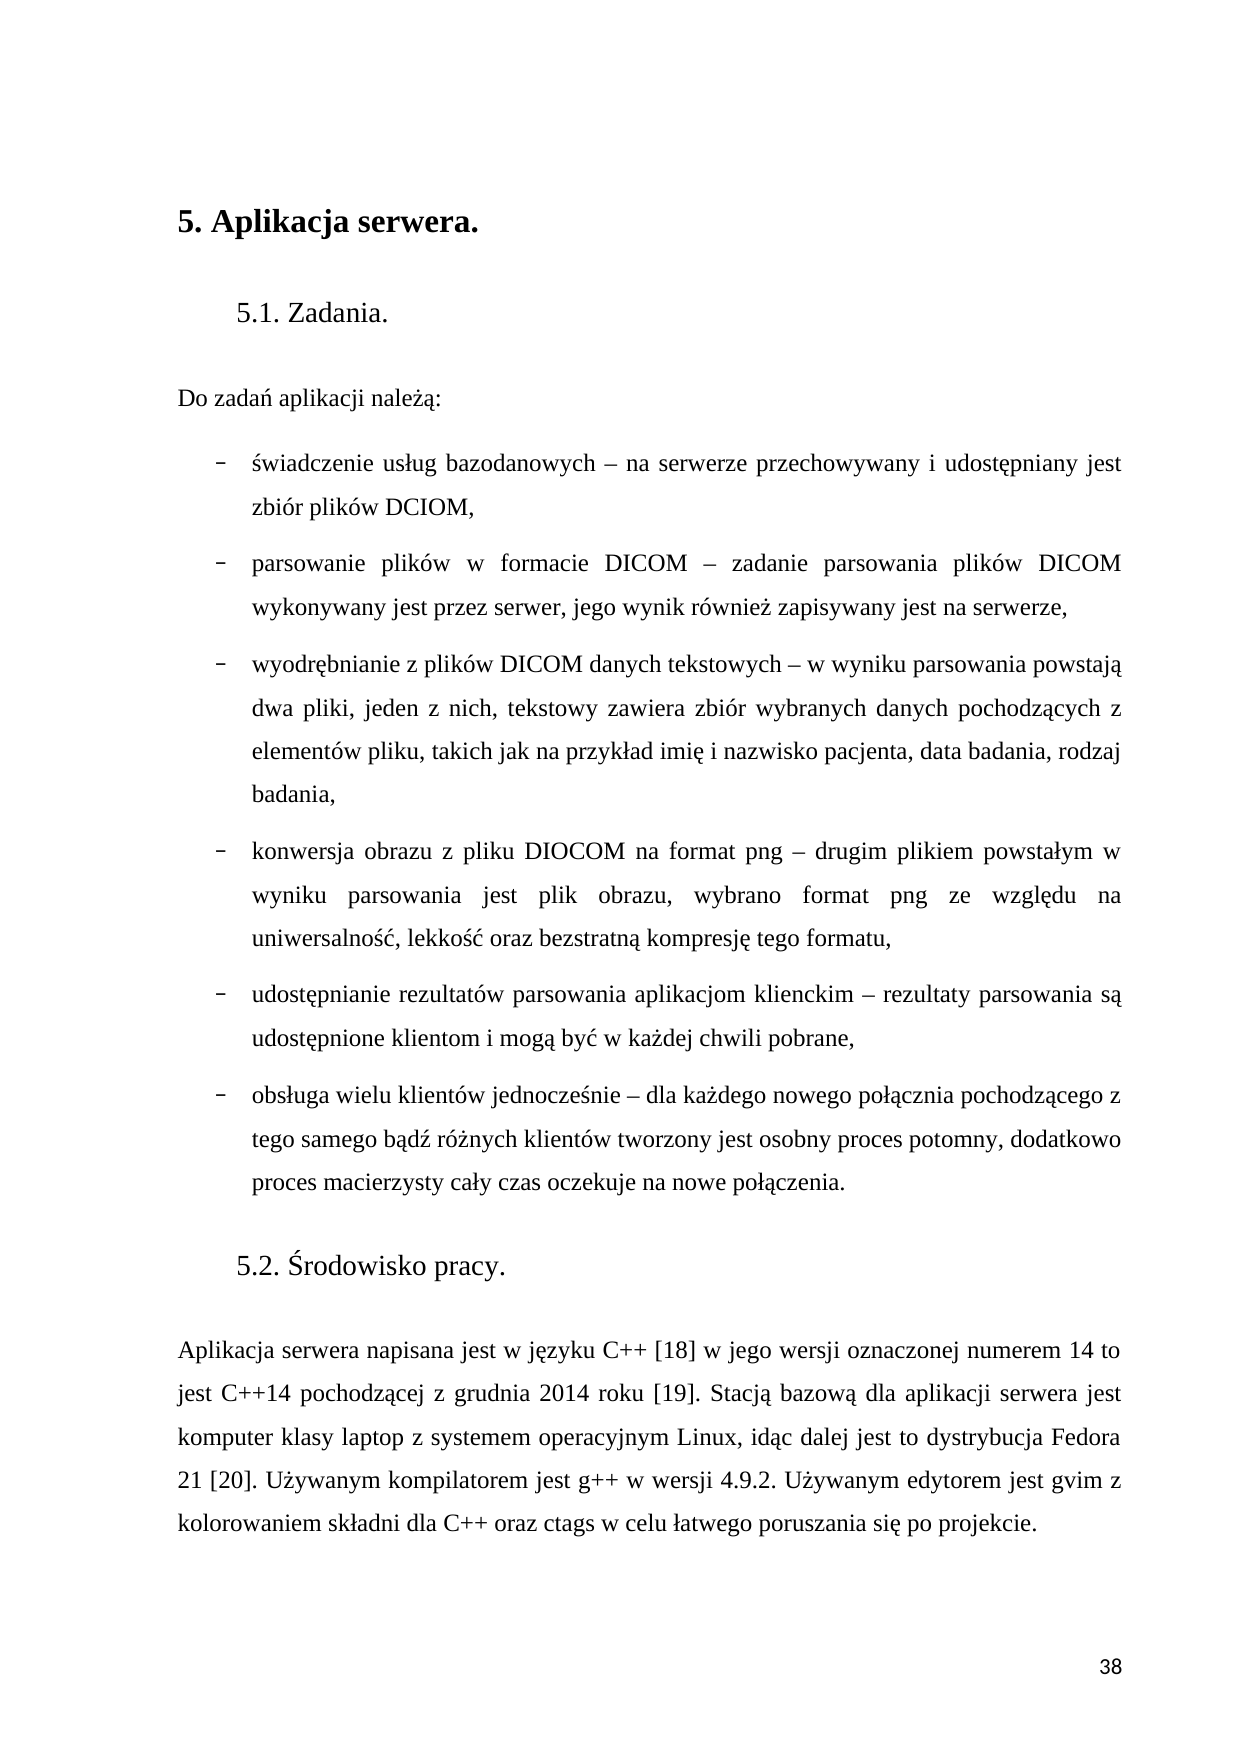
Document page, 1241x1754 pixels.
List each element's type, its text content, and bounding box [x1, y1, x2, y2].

list parsowanie plików w formacie DICOM – zadanie parsowania plików DICOM wykonywany jest przez serwer, jego wynik również zapisywany jest na serwerze, [214, 547, 1122, 621]
subtitle Zadania. [236, 295, 1122, 329]
list udostępnianie rezultatów parsowania aplikacjom klienckim – rezultaty parsowania są udostępnione klientom i mogą być w każdej chwili pobrane, [214, 978, 1122, 1052]
list wyodrębnianie z plików DICOM danych tekstowych – w wyniku parsowania powstają dwa pliki, jeden z nich, tekstowy zawiera zbiór wybranych danych pochodzących z elementów pliku, takich jak na przykład imię i nazwisko pacjenta, data badania, rodzaj badania, [214, 648, 1122, 808]
list konwersja obrazu z pliku DIOCOM na format png – drugim plikiem powstałym w wyniku parsowania jest plik obrazu, wybrano format png ze względu na uniwersalność, lekkość oraz bezstratną kompresję tego formatu, [214, 835, 1122, 952]
list świadczenie usług bazodanowych – na serwerze przechowywany i udostępniany jest zbiór plików DCIOM, [214, 447, 1122, 521]
text Do zadań aplikacji należą: [177, 383, 1122, 412]
text Aplikacja serwera napisana jest w języku C++ [18] w jego wersji oznaczonej numerem 14 to jest C++14 pochodzącej z grudnia 2014 roku [19]. Stacją bazową dla aplikacji serwera jest komputer klasy laptop z systemem operacyjnym Linux, idąc dalej jest to dystrybucja Fedora 21 [20]. Używanym kompilatorem jest g++ w wersji 4.9.2. Używanym edytorem jest gvim z kolorowaniem składni dla C++ oraz ctags w celu łatwego poruszania się po projekcie. [177, 1335, 1122, 1537]
subtitle Środowisko pracy. [236, 1248, 1122, 1281]
subtitle Aplikacja serwera. [177, 201, 1122, 239]
list obsługa wielu klientów jednocześnie – dla każdego nowego połącznia pochodzącego z tego samego bądź różnych klientów tworzony jest osobny proces potomny, dodatkowo proces macierzysty cały czas oczekuje na nowe połączenia. [214, 1079, 1122, 1196]
